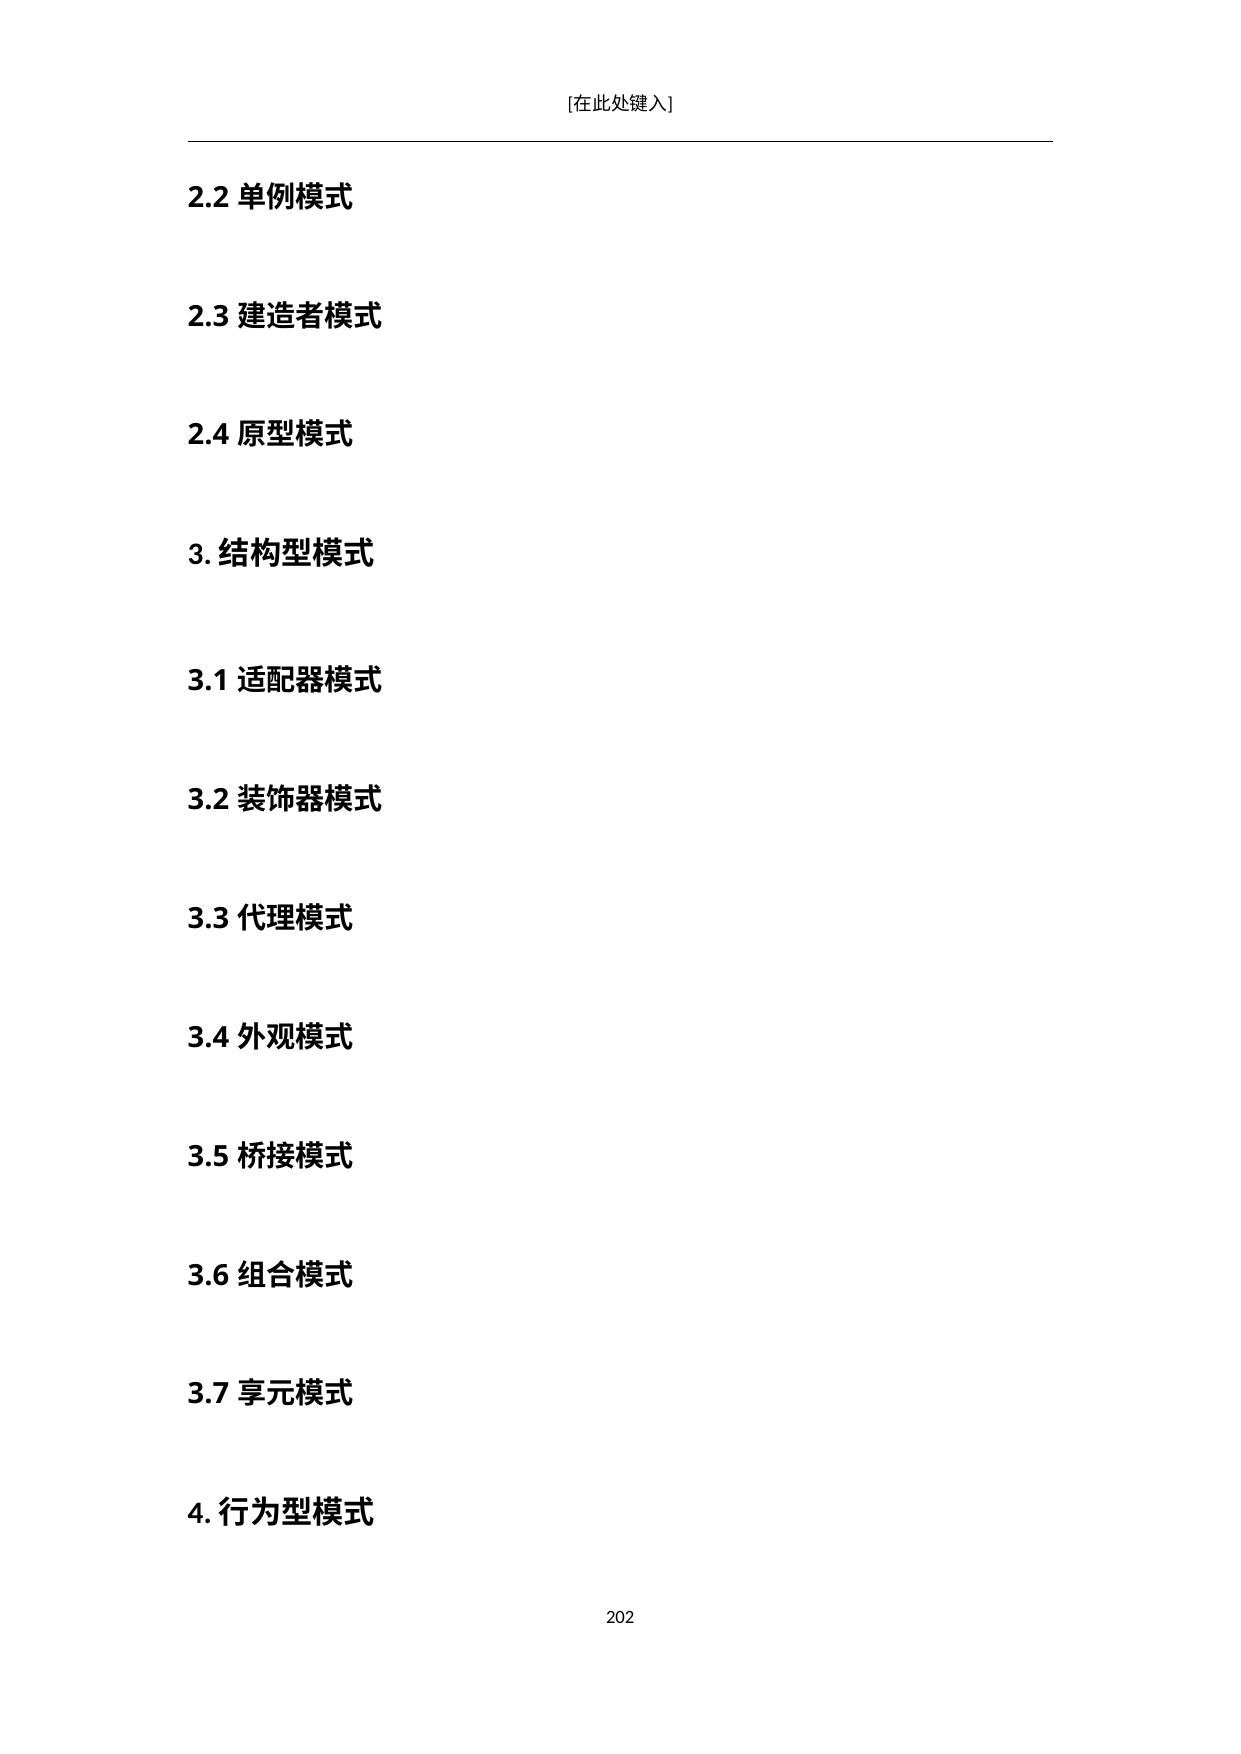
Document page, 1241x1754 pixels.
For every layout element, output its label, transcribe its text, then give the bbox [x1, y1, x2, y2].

subtitle 2.3 建造者模式 [187, 281, 1053, 346]
subtitle 3.5 桥接模式 [187, 1121, 1053, 1186]
subtitle 3.7 享元模式 [187, 1359, 1053, 1424]
subtitle 3. 结构型模式 [187, 518, 1053, 583]
subtitle 3.4 外观模式 [187, 1002, 1053, 1067]
subtitle 3.2 装饰器模式 [187, 764, 1053, 829]
subtitle 3.3 代理模式 [187, 883, 1053, 948]
subtitle 2.2 单例模式 [187, 162, 1053, 227]
subtitle 3.6 组合模式 [187, 1240, 1053, 1305]
subtitle 3.1 适配器模式 [187, 646, 1053, 711]
subtitle 2.4 原型模式 [187, 400, 1053, 465]
subtitle 4. 行为型模式 [187, 1478, 1053, 1543]
